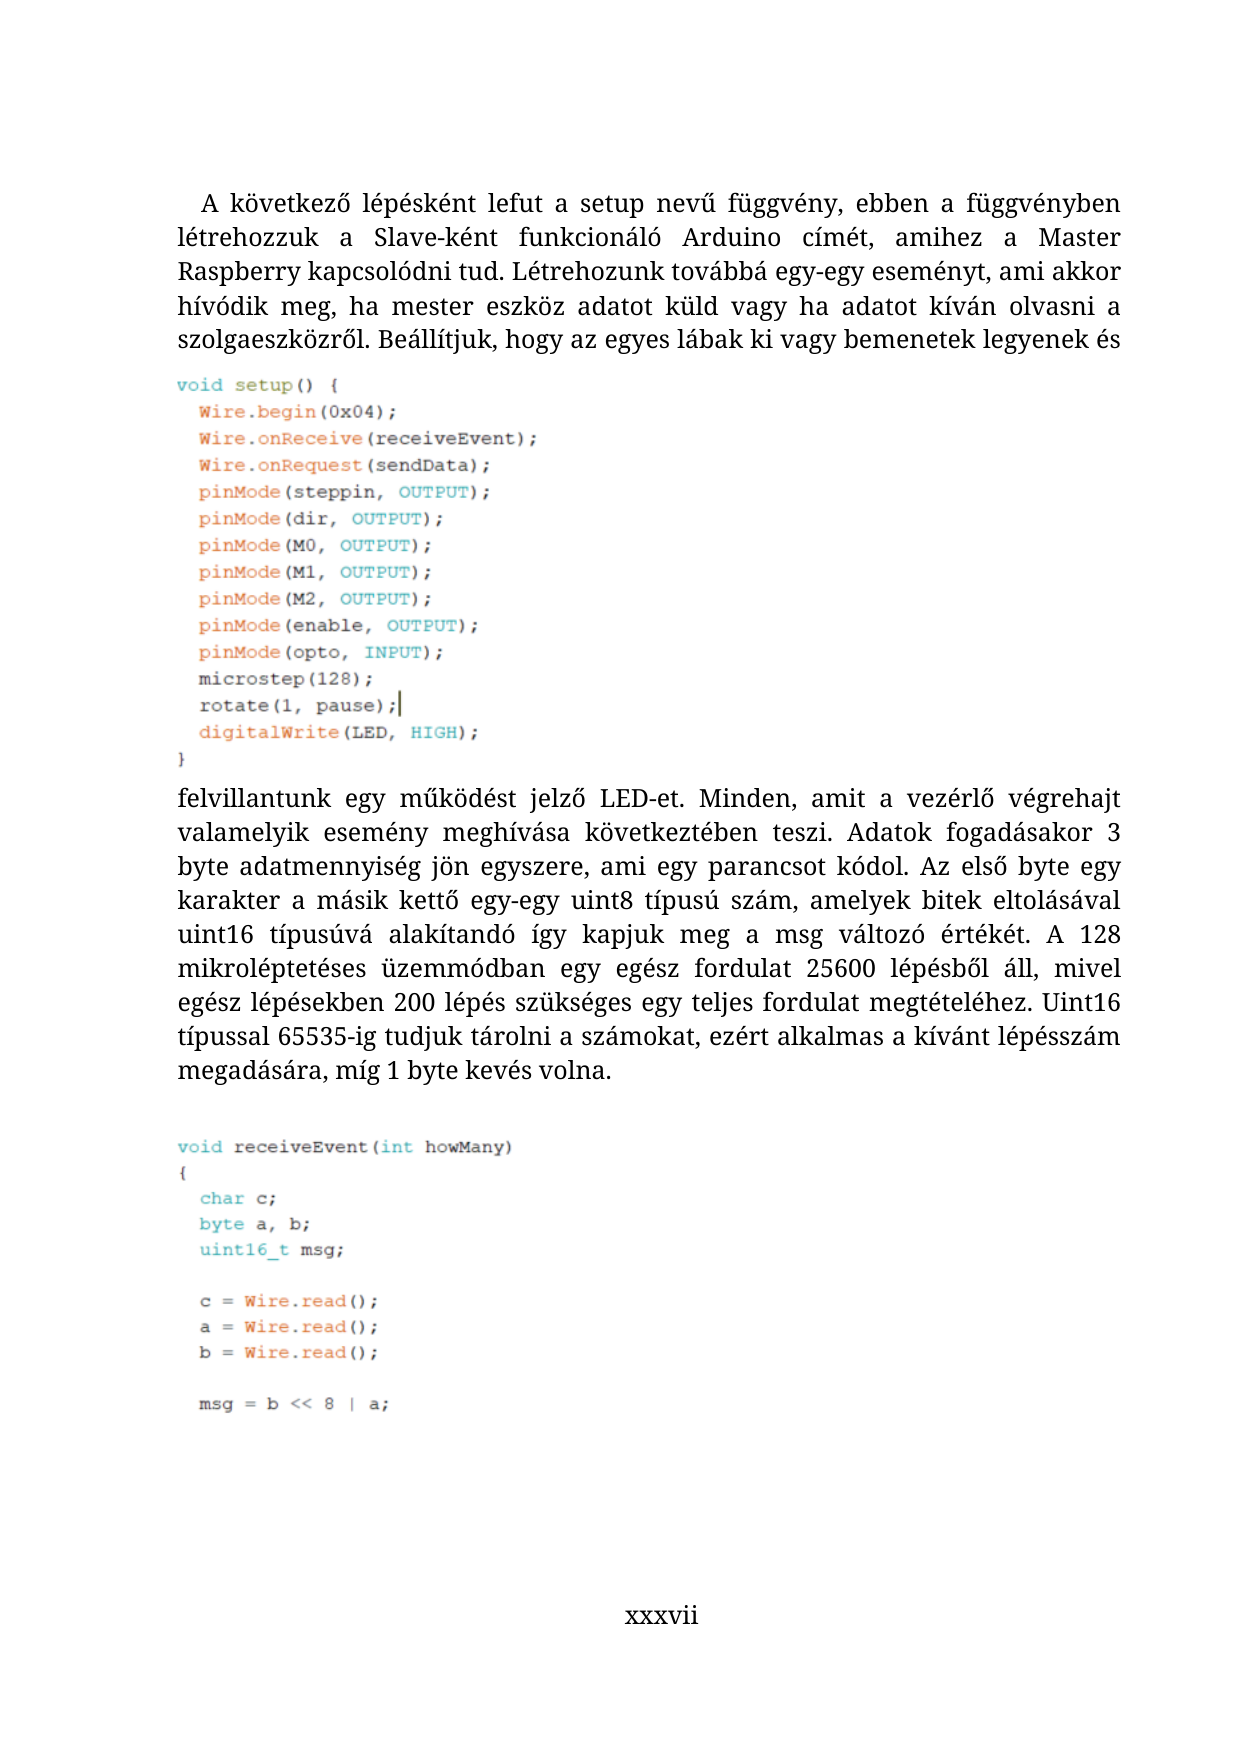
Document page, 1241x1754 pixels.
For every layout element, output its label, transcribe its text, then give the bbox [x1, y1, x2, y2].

text A következő lépésként lefut a setup nevű függvény, ebben a függvényben létrehozzuk a Slave-ként funkcionáló Arduino címét, amihez a Master Raspberry kapcsolódni tud. Létrehozunk továbbá egy-egy eseményt, ami akkor hívódik meg, ha mester eszköz adatot küld vagy ha adatot kíván olvasni a szolgaeszközről. Beállítjuk, hogy az egyes lábak ki vagy bemenetek legyenek és felvillantunk egy működést jelző LED-et. Minden, amit a vezérlő végrehajt valamelyik esemény meghívása következtében teszi. Adatok fogadásakor 3 byte adatmennyiség jön egyszere, ami egy parancsot kódol. Az első byte egy karakter a másik kettő egy-egy uint8 típusú szám, amelyek bitek eltolásával uint16 típusúvá alakítandó így kapjuk meg a msg változó értékét. A 128 mikroléptetéses üzemmódban egy egész fordulat 25600 lépésből áll, mivel egész lépésekben 200 lépés szükséges egy teljes fordulat megtételéhez. Uint16 típussal 65535-ig tudjuk tárolni a számokat, ezért alkalmas a kívánt lépésszám megadására, míg 1 byte kevés volna. [177, 186, 1122, 1087]
picture [177, 1128, 559, 1420]
picture [177, 367, 564, 781]
